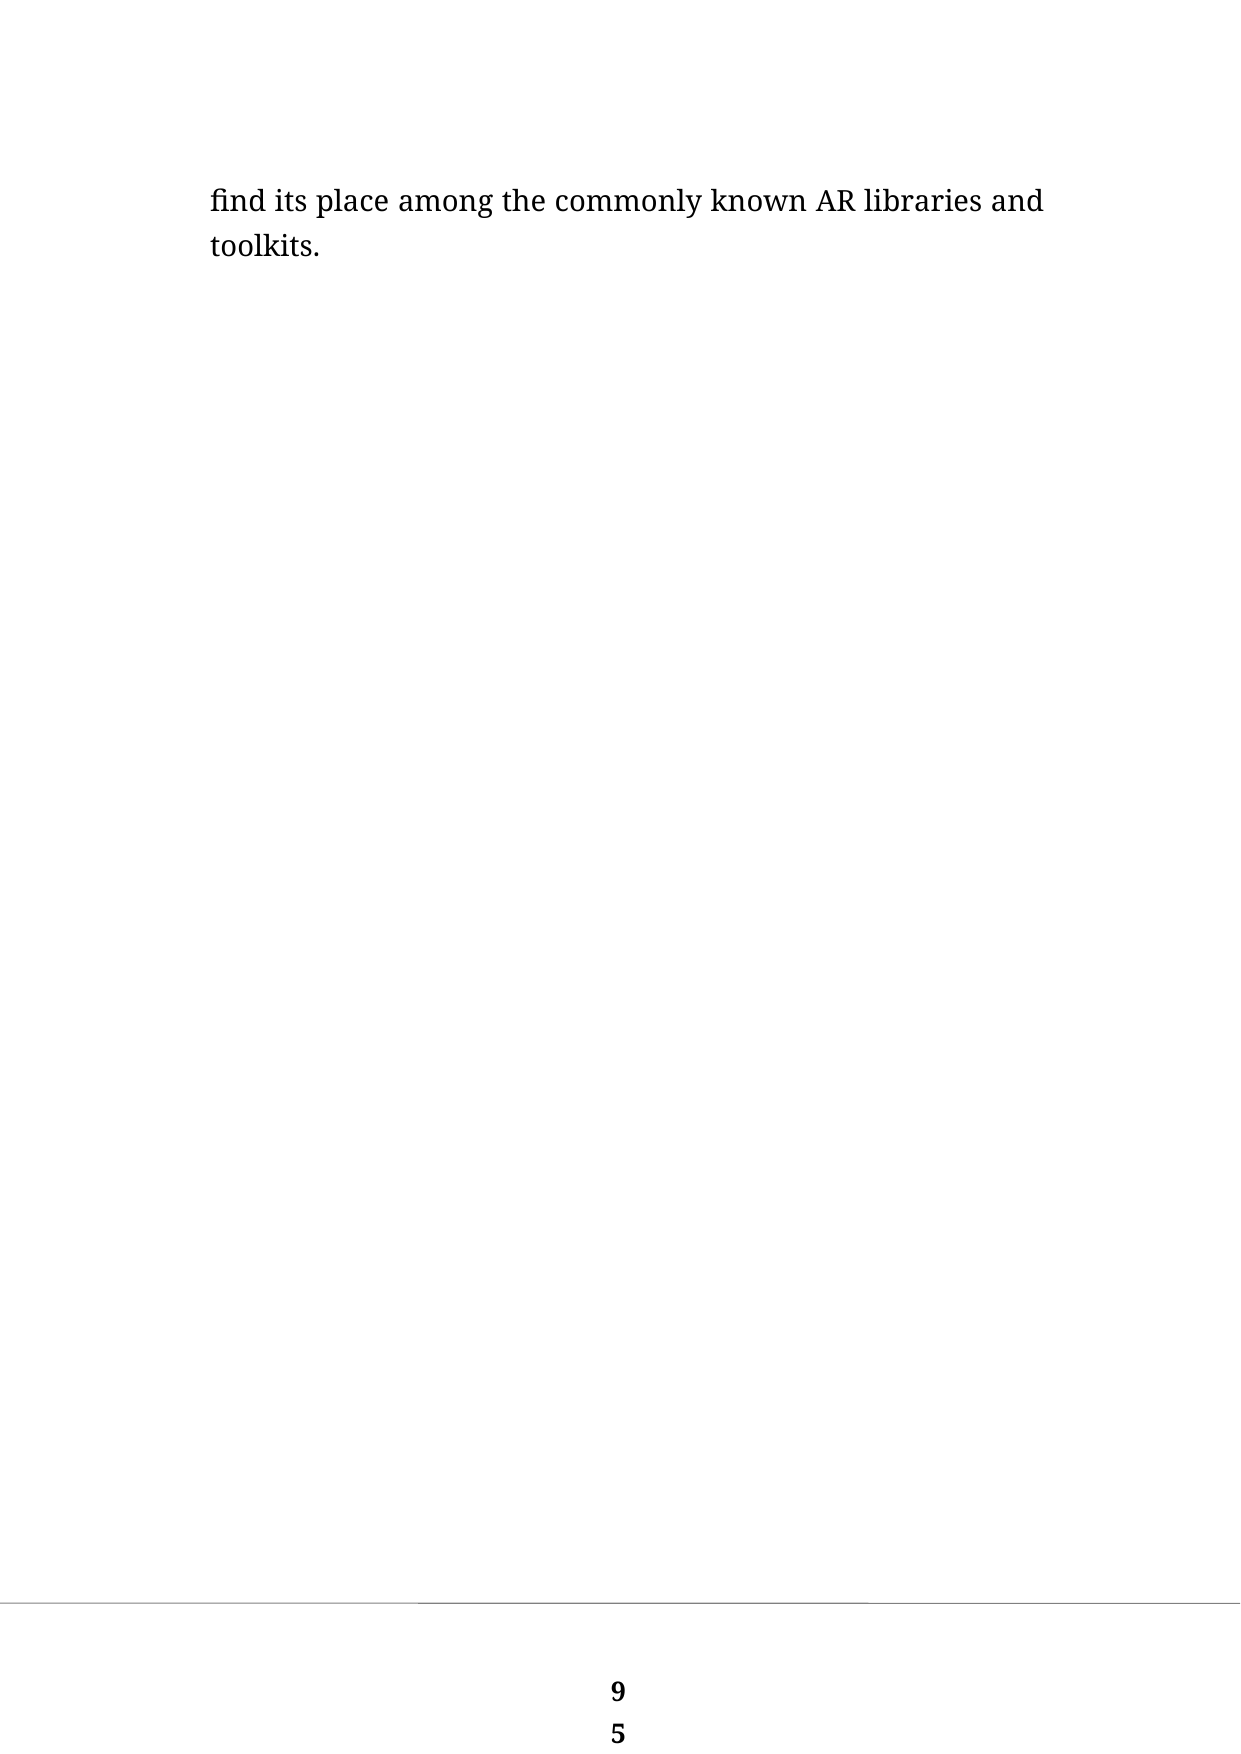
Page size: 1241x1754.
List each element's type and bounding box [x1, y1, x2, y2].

text [210, 180, 1045, 265]
